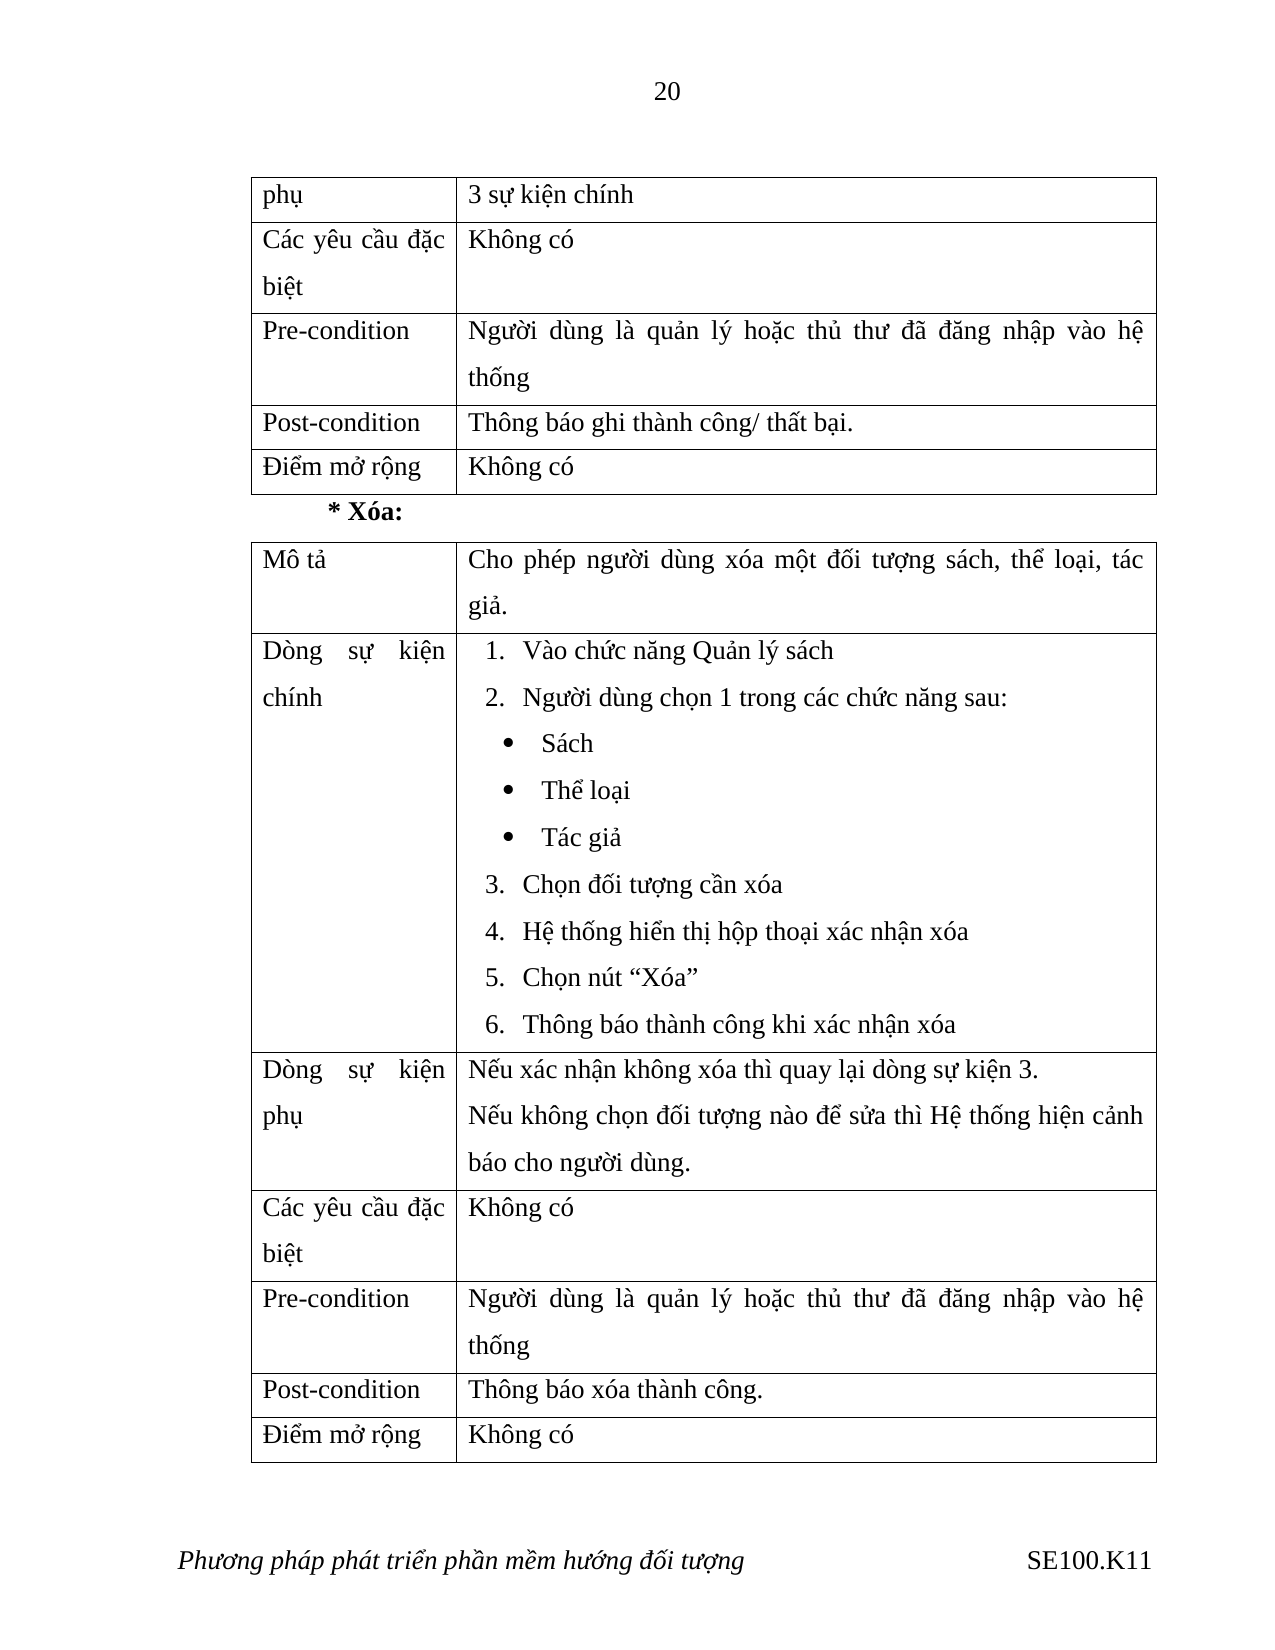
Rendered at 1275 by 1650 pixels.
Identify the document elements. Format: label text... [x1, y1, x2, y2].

table_cell Post-condition [252, 406, 456, 449]
table_cell Điểm mở rộng [252, 1418, 456, 1462]
table_cell Post-condition [252, 1374, 456, 1417]
table_cell Không có [457, 223, 1156, 313]
table_cell Nếu xác nhận không xóa thì quay lại dòng sự kiện 3. Nếu không chọn đối tượng nào để sửa thì Hệ thống hiện cảnh báo cho người dùng. [457, 1053, 1156, 1190]
table_cell Không có [457, 1191, 1156, 1281]
table_cell Không có [457, 450, 1156, 494]
table_cell Pre-condition [252, 314, 456, 404]
table_cell Pre-condition [252, 1282, 456, 1372]
table_cell Dòng sự kiện chính [252, 634, 456, 1052]
table_cell Các yêu cầu đặc biệt [252, 1191, 456, 1281]
table_cell Dòng sự kiện phụ [252, 1053, 456, 1190]
text * Xóa: [252, 495, 1157, 526]
table_cell Thông báo ghi thành công/ thất bại. [457, 406, 1156, 449]
table_cell Điểm mở rộng [252, 450, 456, 494]
table_cell Thông báo xóa thành công. [457, 1374, 1156, 1417]
table_header Mô tả [252, 543, 456, 633]
table_cell Các yêu cầu đặc biệt [252, 223, 456, 313]
table_cell Dòng sự kiện phụ [252, 178, 456, 222]
table_cell Người dùng là quản lý hoặc thủ thư đã đăng nhập vào hệ thống [457, 1282, 1156, 1372]
table_cell Không có [457, 1418, 1156, 1462]
table_cell Vào chức năng Quản lý sách Người dùng chọn 1 trong các chức năng sau: Sách Thể loại Tác giả Chọn đối tượng cần xóa Hệ thống hiển thị hộp thoại xác nhận xóa Chọn nút “Xóa” Thông báo thành công khi xác nhận xóa [457, 634, 1156, 1052]
table_header Cho phép người dùng xóa một đối tượng sách, thể loại, tác giả. [457, 543, 1156, 633]
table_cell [457, 178, 1156, 222]
table_cell Người dùng là quản lý hoặc thủ thư đã đăng nhập vào hệ thống [457, 314, 1156, 404]
